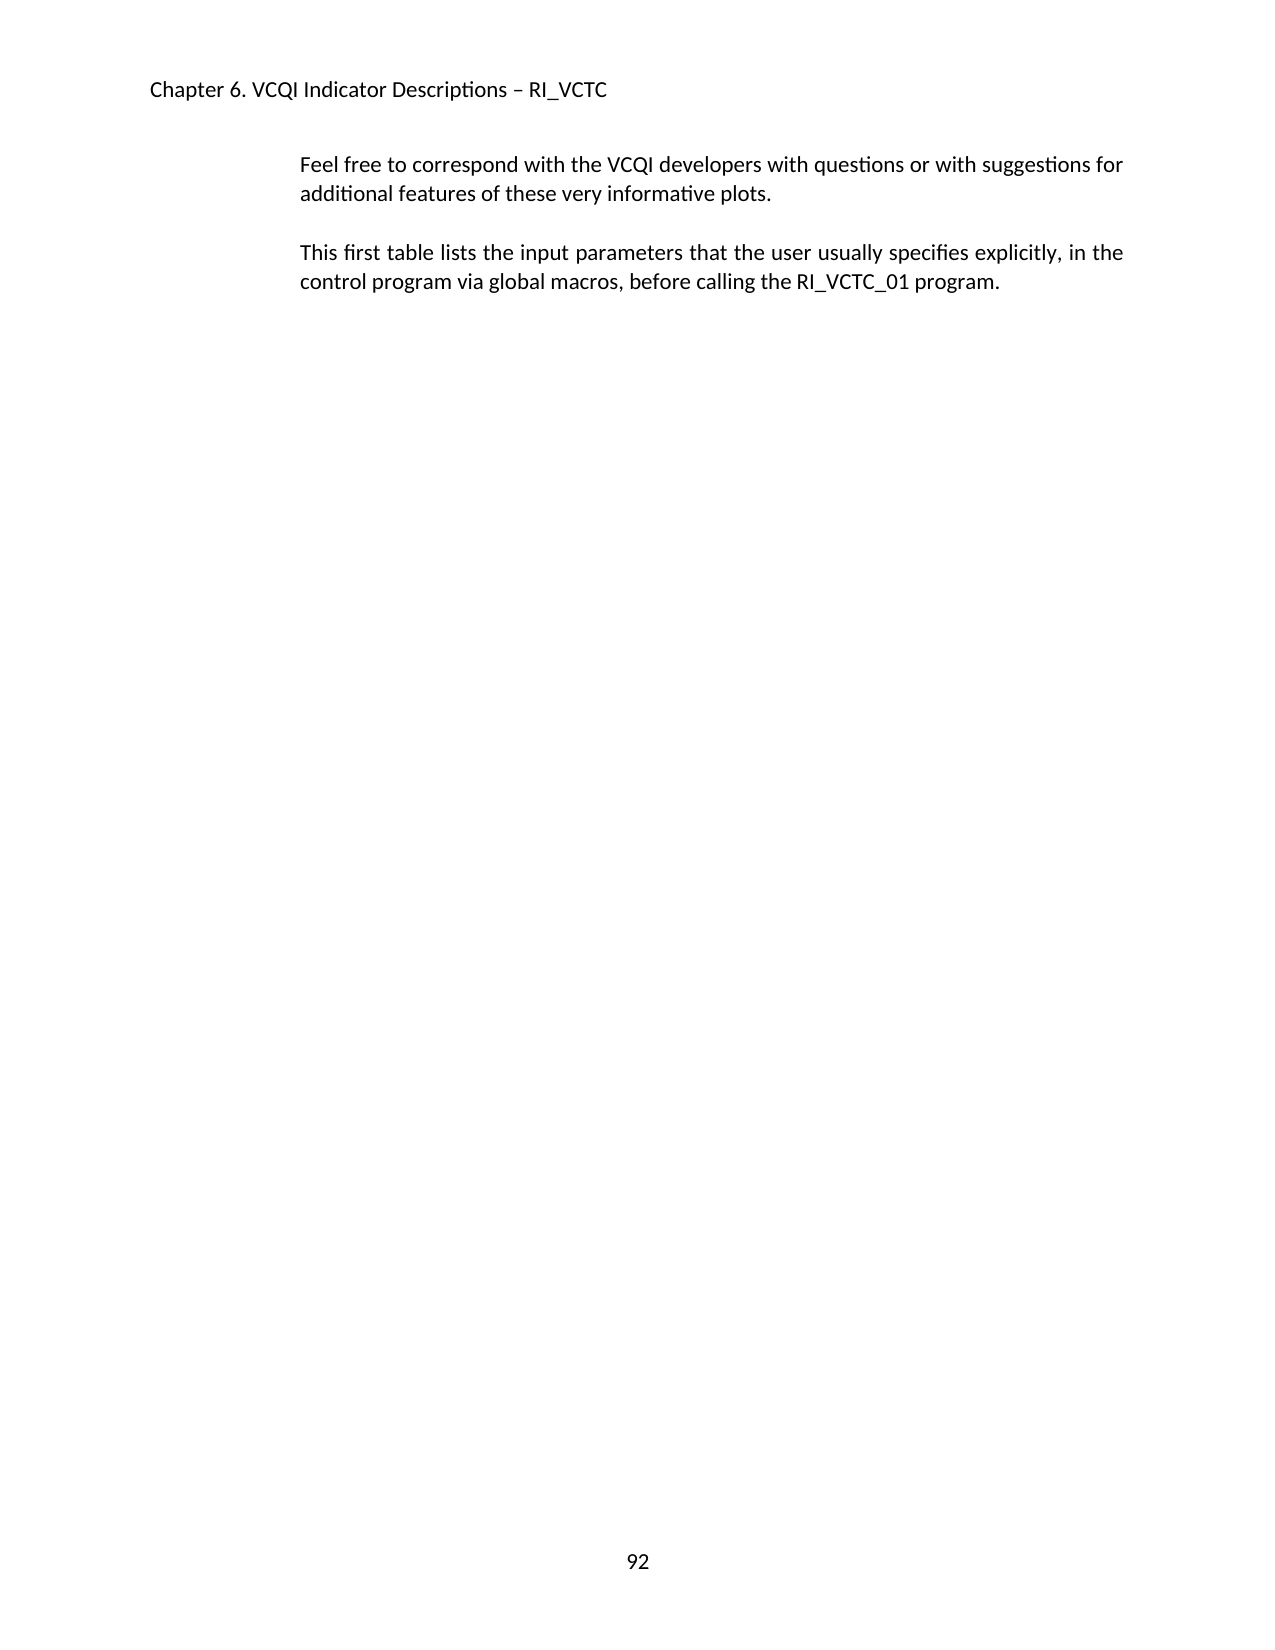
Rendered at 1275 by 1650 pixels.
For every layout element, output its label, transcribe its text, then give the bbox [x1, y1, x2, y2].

text Feel free to correspond with the VCQI developers with questions or with suggestions for additional features of these very informative plots. [300, 150, 1125, 207]
text This first table lists the input parameters that the user usually specifies explicitly, in the control program via global macros, before calling the RI_VCTC_01 program. [300, 238, 1125, 296]
